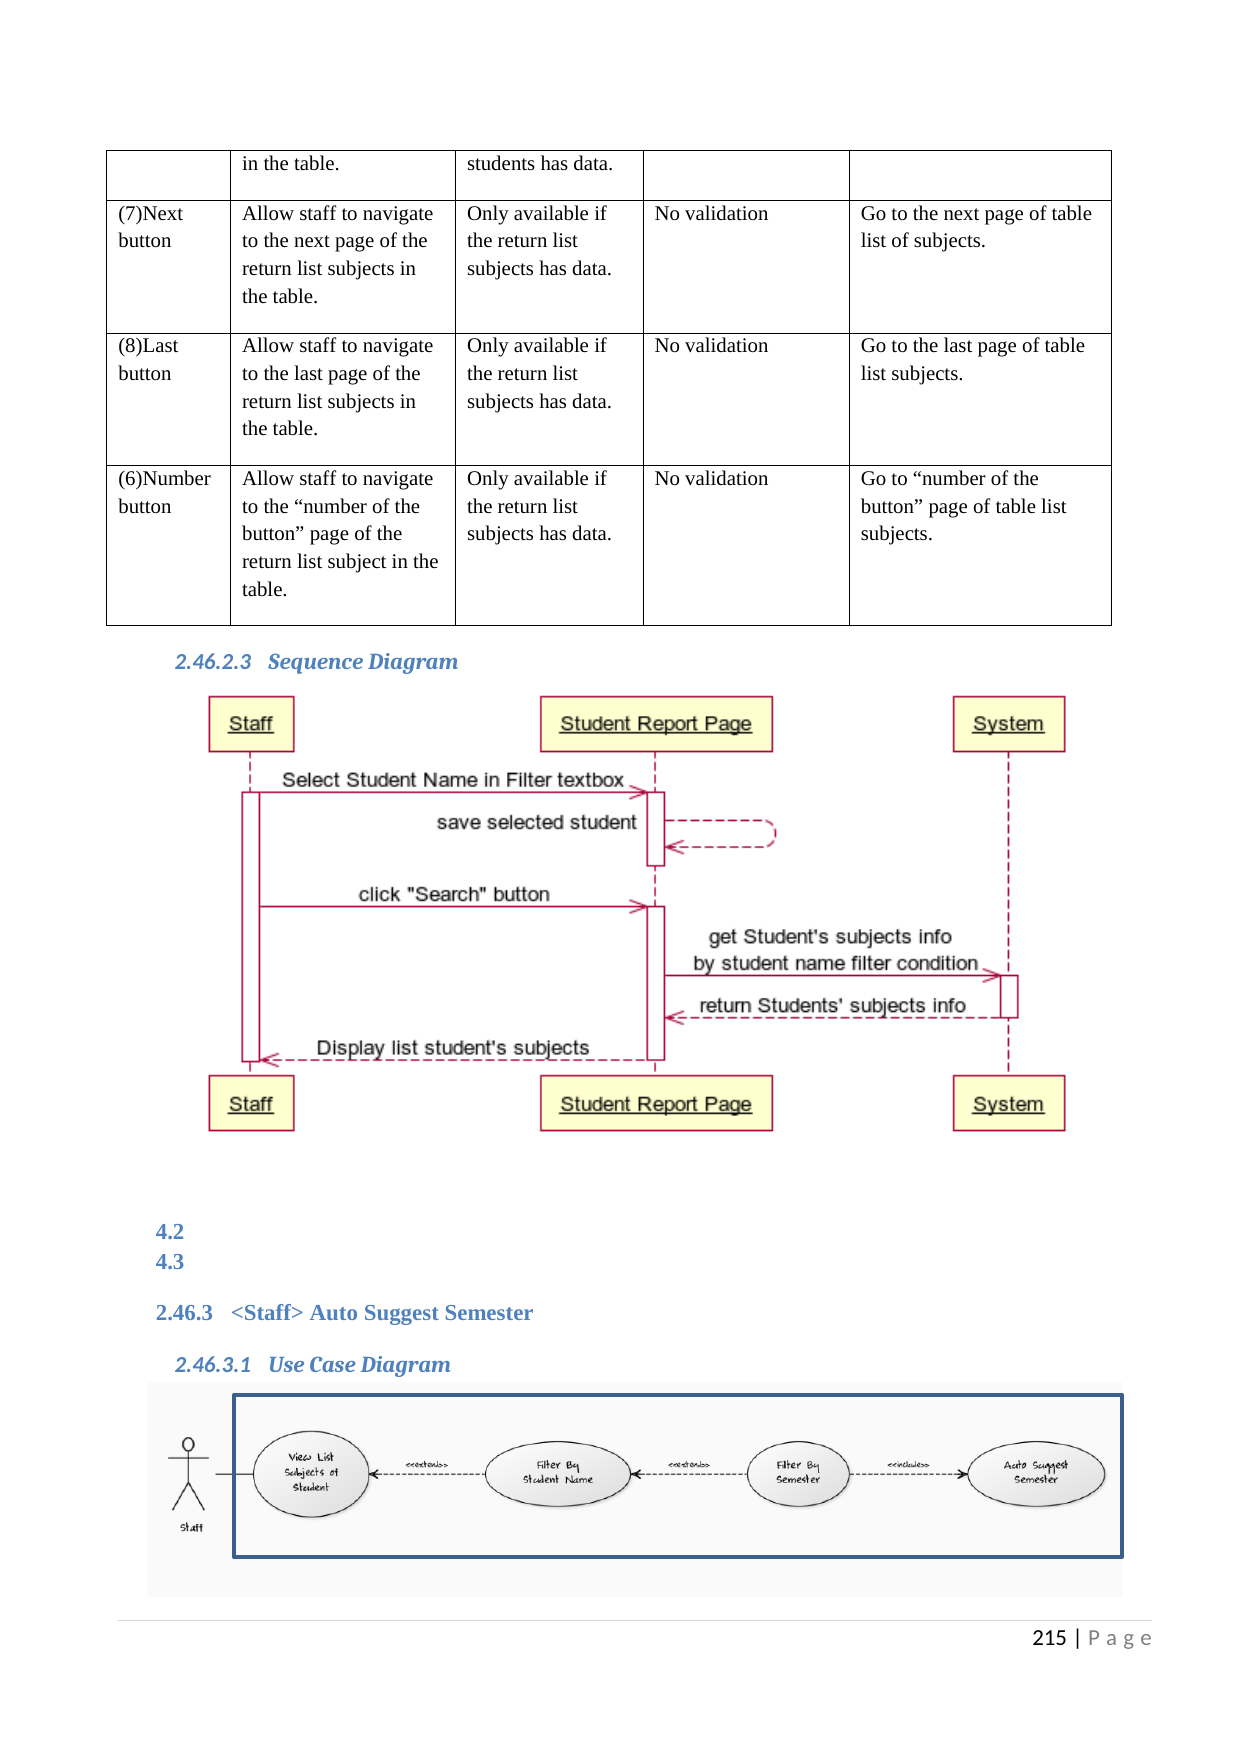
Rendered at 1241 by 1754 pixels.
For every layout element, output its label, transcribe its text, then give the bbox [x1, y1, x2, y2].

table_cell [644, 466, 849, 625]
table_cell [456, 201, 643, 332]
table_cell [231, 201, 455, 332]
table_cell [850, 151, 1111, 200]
subtitle <Staff> Auto Suggest Semester [156, 1299, 1152, 1326]
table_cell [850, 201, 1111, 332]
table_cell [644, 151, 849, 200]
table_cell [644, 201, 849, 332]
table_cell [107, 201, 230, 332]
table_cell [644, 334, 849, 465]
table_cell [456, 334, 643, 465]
picture [236, 1397, 1120, 1555]
picture [147, 1382, 1123, 1597]
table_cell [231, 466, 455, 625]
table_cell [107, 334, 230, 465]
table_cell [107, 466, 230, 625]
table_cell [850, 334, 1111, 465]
subtitle Sequence Diagram [174, 647, 1152, 675]
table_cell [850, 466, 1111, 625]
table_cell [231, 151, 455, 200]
picture [187, 679, 1083, 1141]
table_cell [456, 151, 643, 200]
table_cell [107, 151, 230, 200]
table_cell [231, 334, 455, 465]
subtitle Use Case Diagram [174, 1351, 1152, 1378]
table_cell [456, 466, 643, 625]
